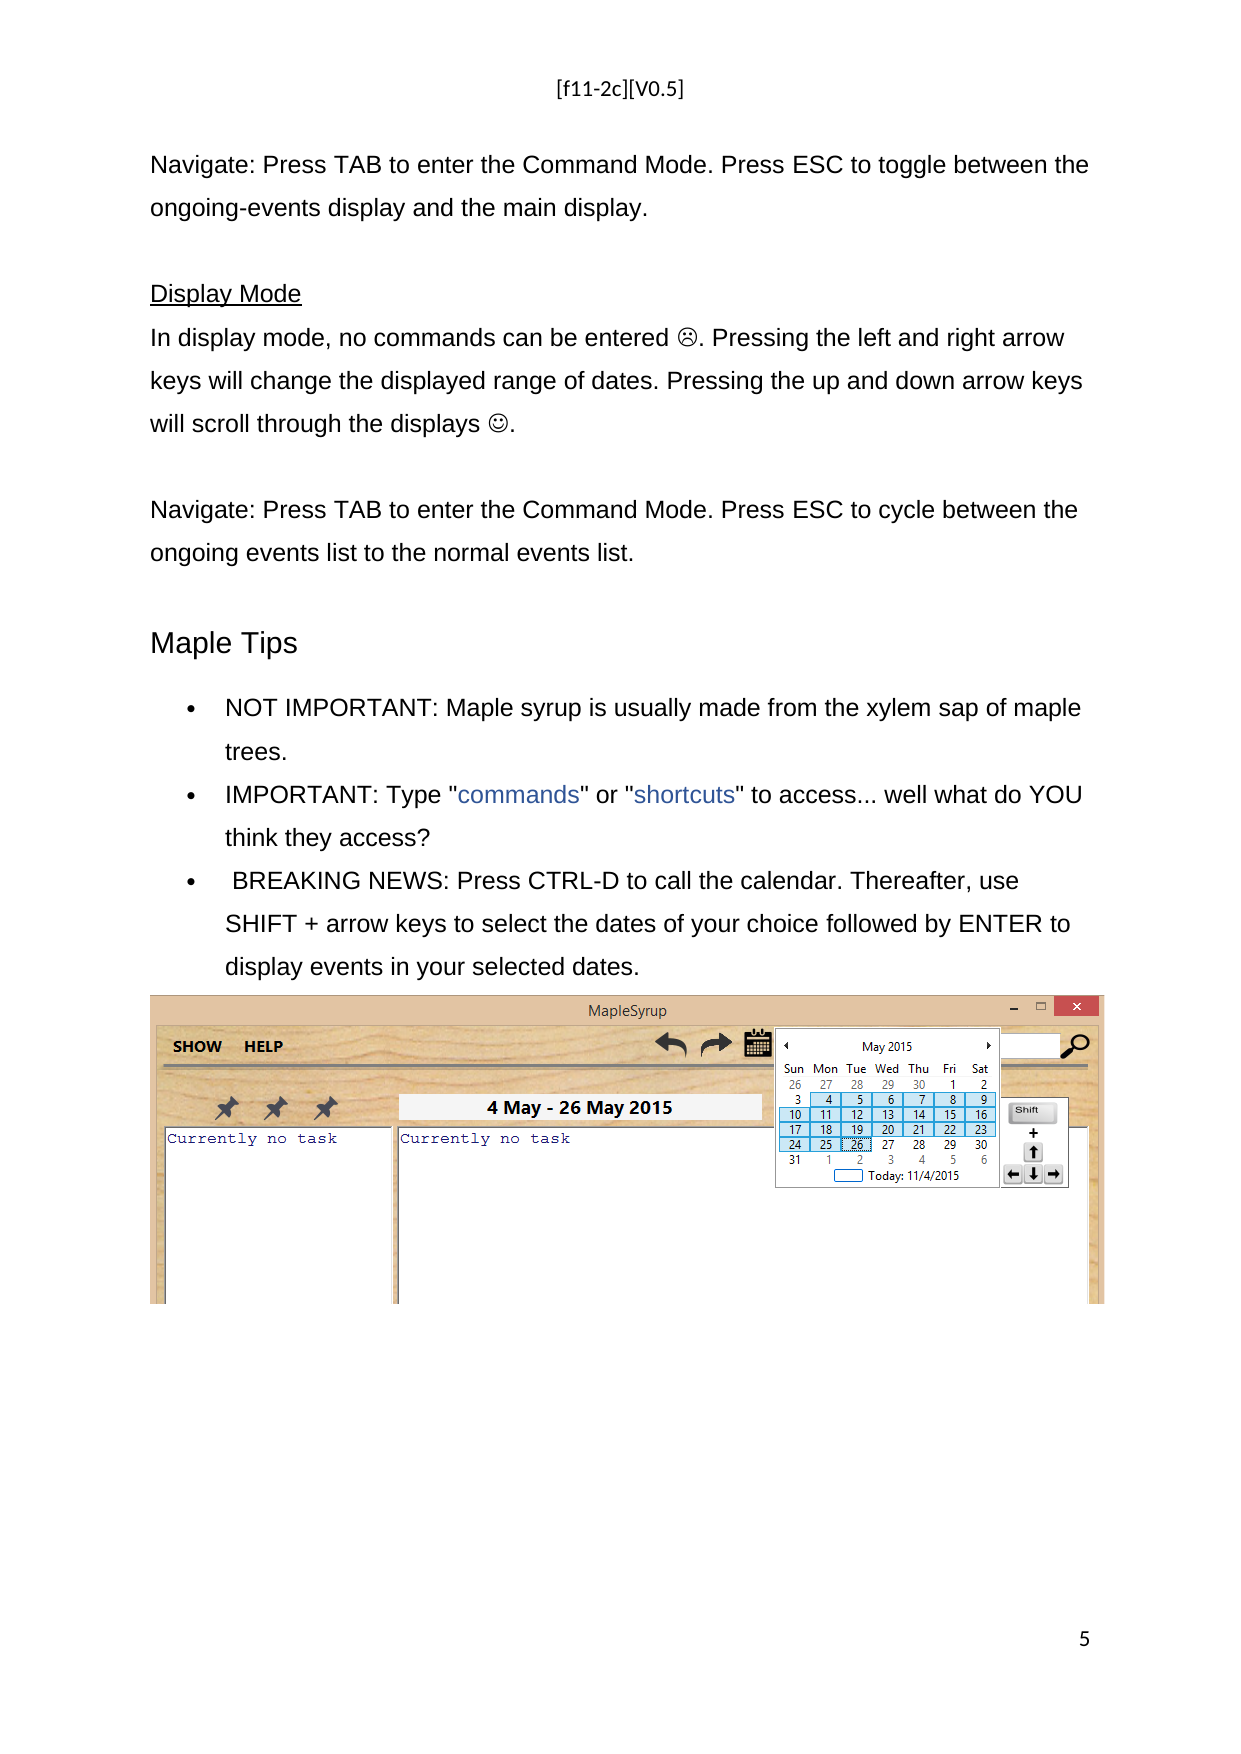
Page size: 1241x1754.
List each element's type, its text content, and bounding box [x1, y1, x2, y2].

text Navigate: Press TAB to enter the Command Mode. Press ESC to toggle between the ongoing-events display and the main display. [150, 150, 1090, 222]
list NOT IMPORTANT: Maple syrup is usually made from the xylem sap of maple trees. [187, 693, 1090, 765]
text Maple Tips [150, 624, 1090, 659]
list IMPORTANT: Type "commands" or "shortcuts" to access... well what do YOU think they access? [187, 780, 1090, 852]
picture [150, 995, 1105, 1304]
text In display mode, no commands can be entered . Pressing the left and right arrow keys will change the displayed range of dates. Pressing the up and down arrow keys will scroll through the displays . [150, 322, 1090, 438]
list BREAKING NEWS: Press CTRL-D to call the calendar. Thereafter, use SHIFT + arrow keys to select the dates of your choice followed by ENTER to display events in your selected dates. [187, 866, 1090, 981]
text Display Mode [150, 279, 1090, 308]
text Navigate: Press TAB to enter the Command Mode. Press ESC to cycle between the ongoing events list to the normal events list. [150, 495, 1090, 567]
